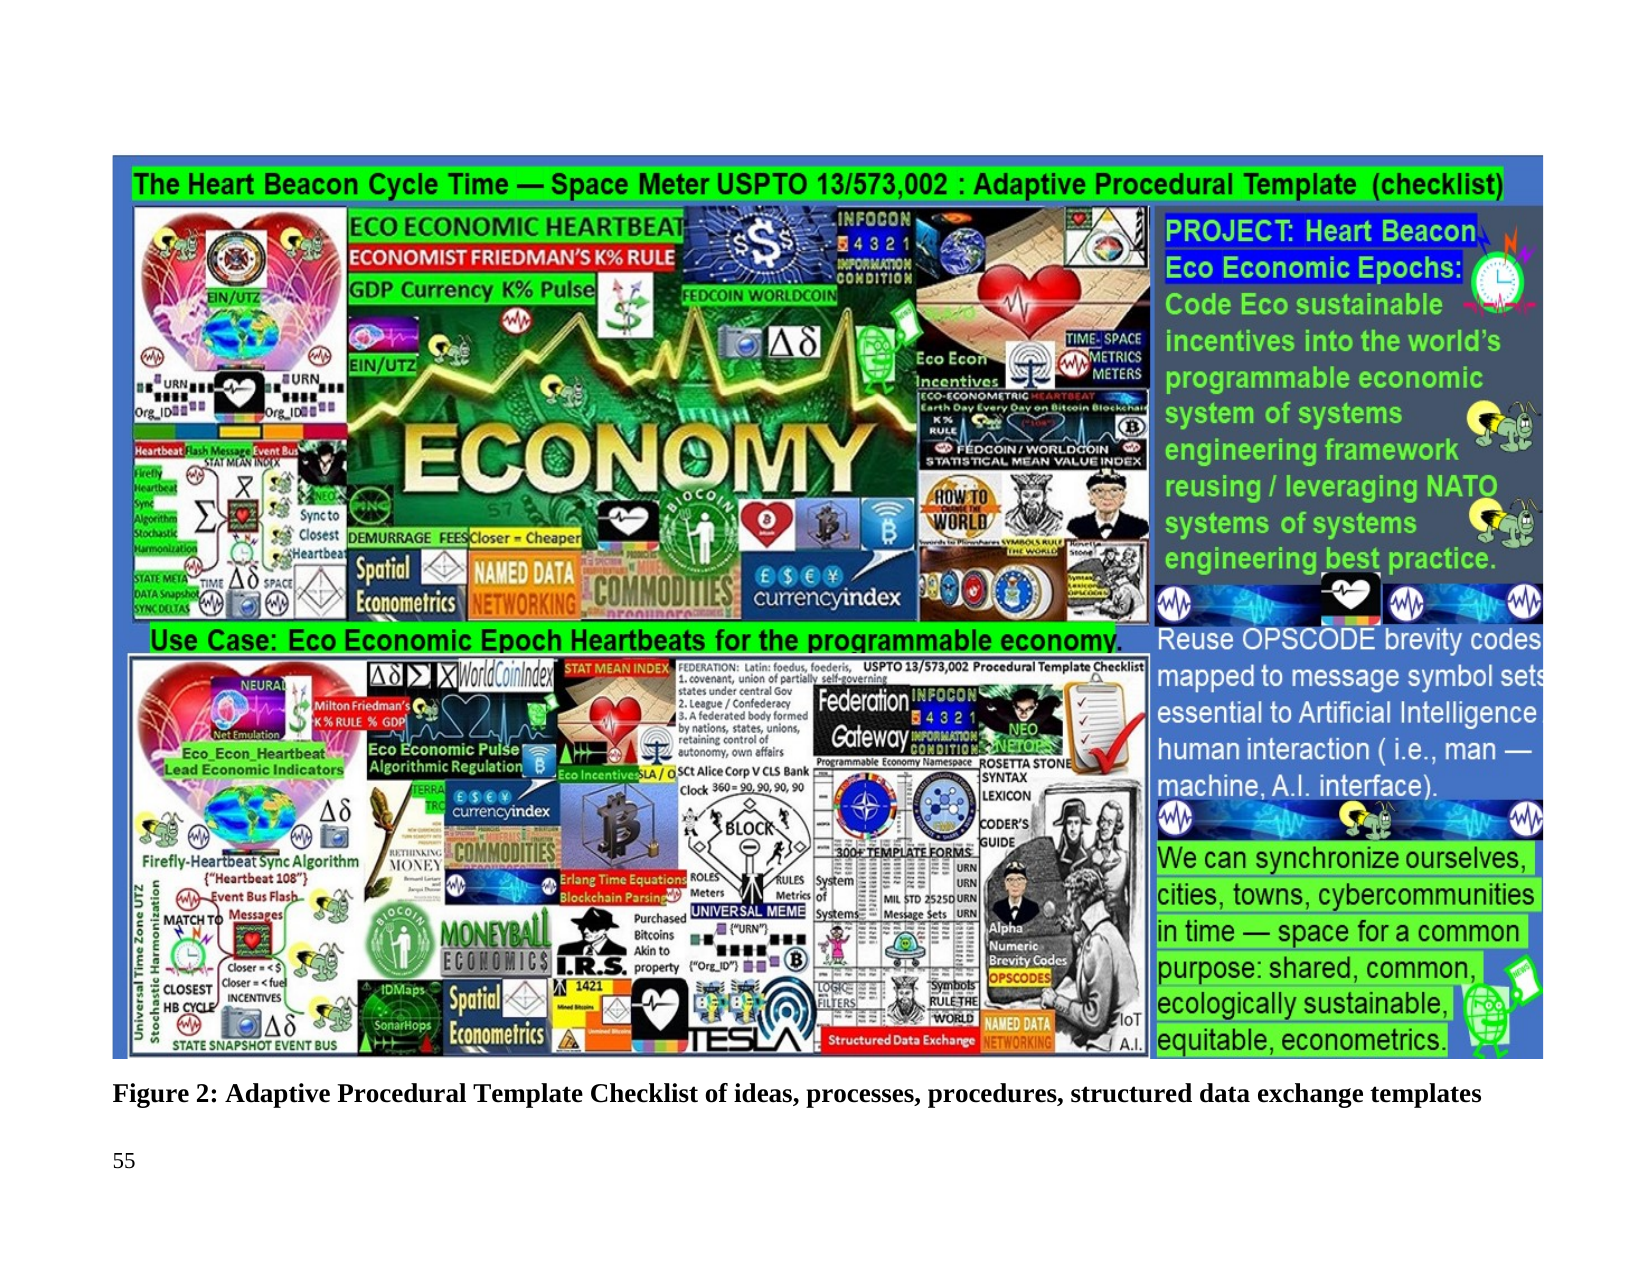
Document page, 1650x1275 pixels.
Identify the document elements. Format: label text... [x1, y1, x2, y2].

text Figure 2: Adaptive Procedural Template Checklist of ideas, processes, procedures, structured data exchange templates [112, 1077, 1537, 1109]
picture [112, 150, 1544, 1059]
